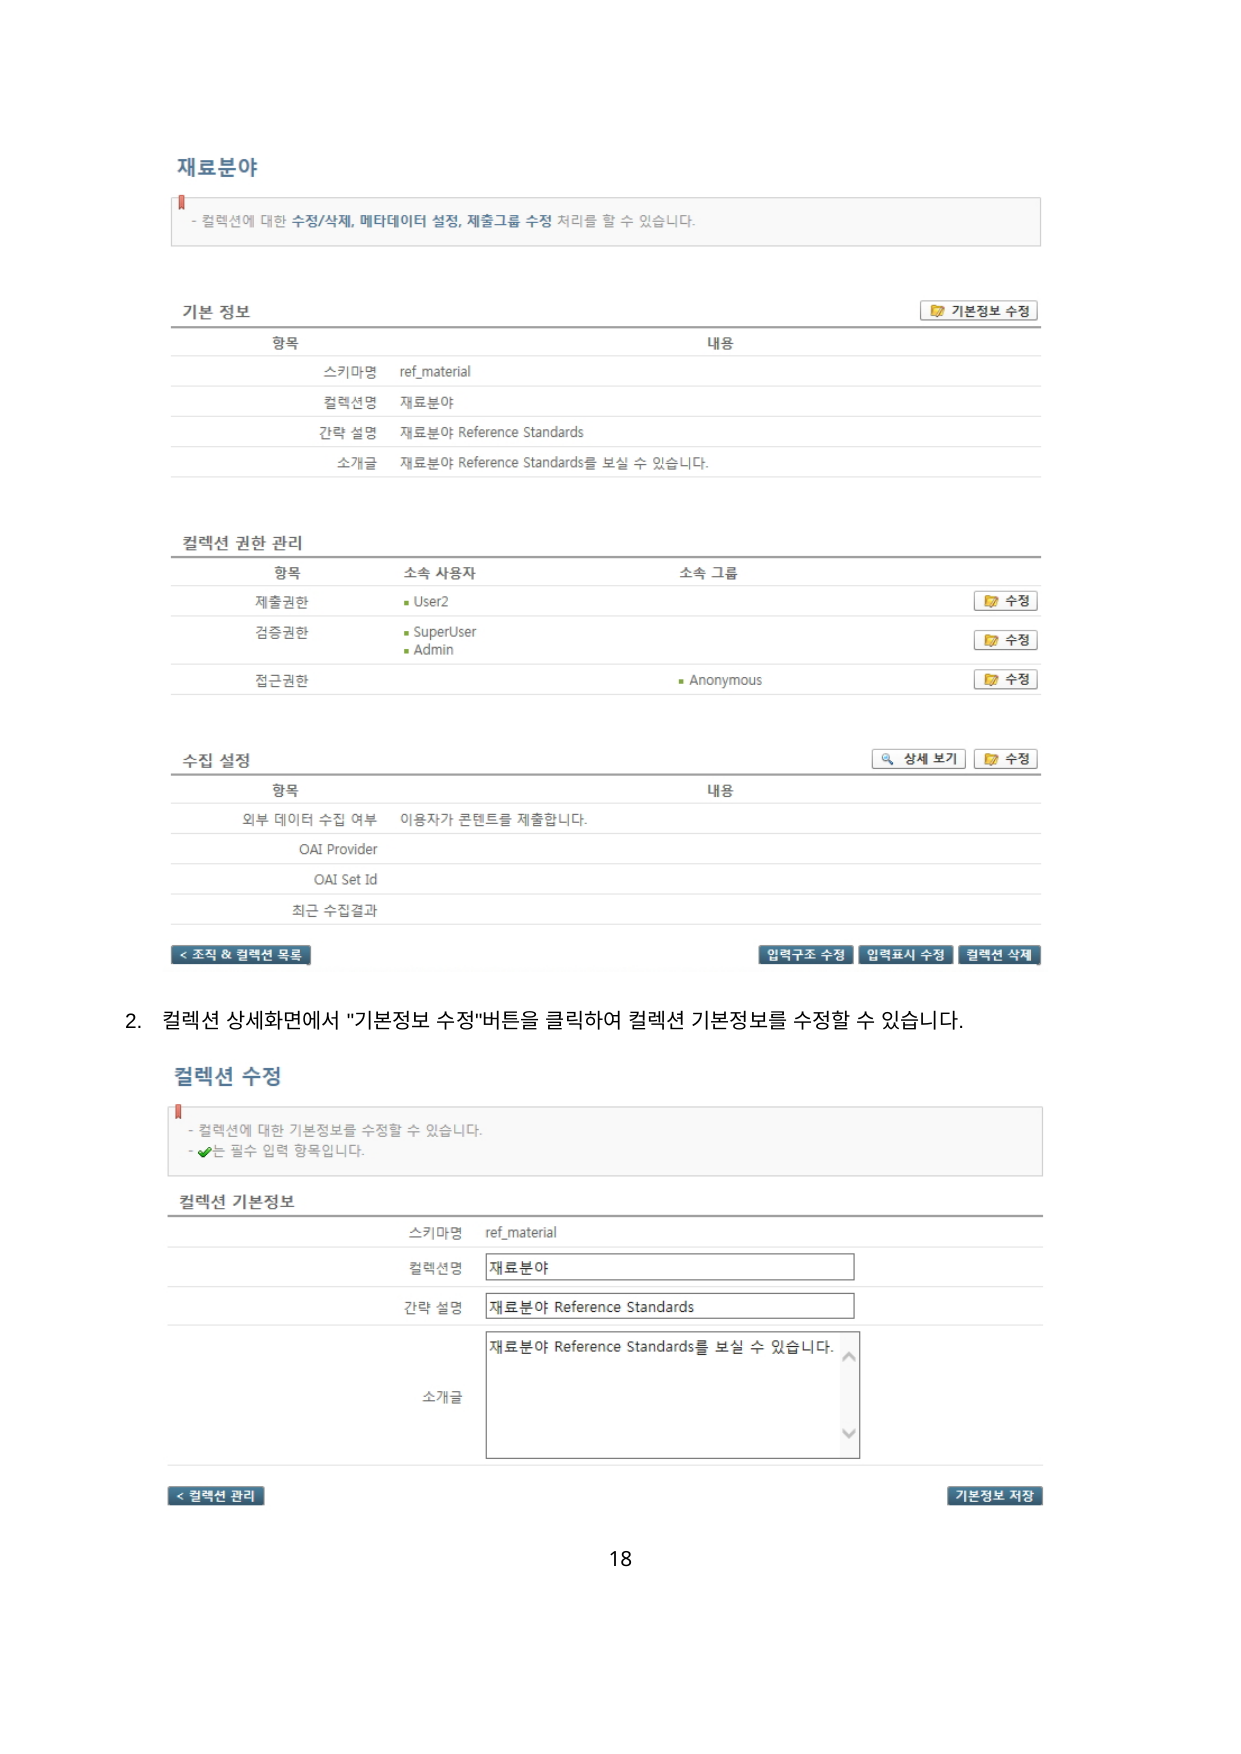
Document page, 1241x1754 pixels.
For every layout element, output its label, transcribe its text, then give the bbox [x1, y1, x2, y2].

list 컬렉션 상세화면에서 "기본정보 수정"버튼을 클릭하여 컬렉션 기본정보를 수정할 수 있습니다. [125, 997, 1128, 1034]
picture [162, 150, 1049, 972]
picture [162, 1059, 1050, 1511]
